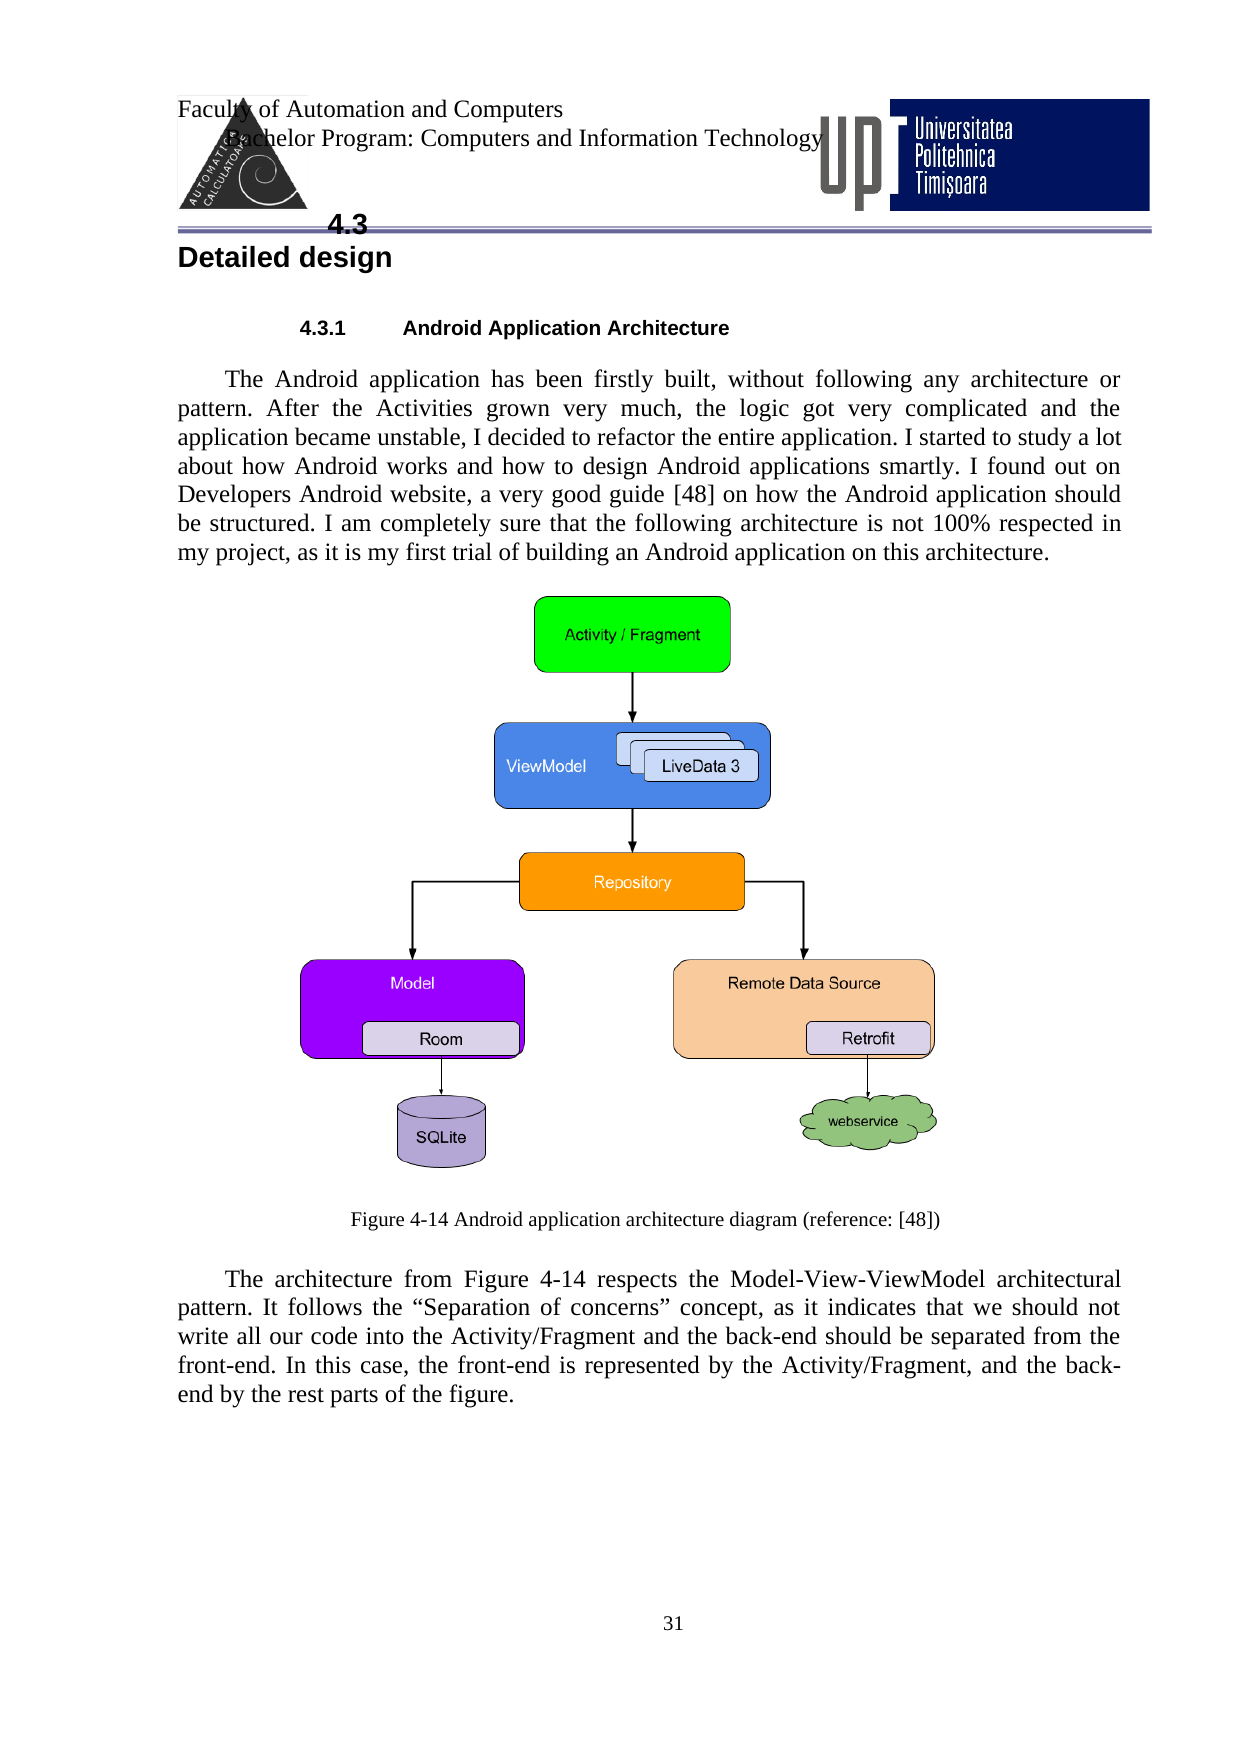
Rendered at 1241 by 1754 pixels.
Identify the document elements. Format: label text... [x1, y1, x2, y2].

picture [820, 99, 1150, 211]
picture [1122, 225, 1153, 234]
subtitle Android Application Architecture [252, 316, 1122, 339]
subtitle Detailed design [177, 207, 1122, 274]
picture [177, 95, 309, 207]
text The Android application has been firstly built, without following any architecture or pattern. After the Activities grown very much, the logic got very complicated and the application became unstable, I decided to refactor the entire application. I started to study a lot about how Android works and how to design Android applications smartly. I found out on Developers Android website, a very good guide on how the Android application should be structured. I am completely sure that the following architecture is not 100% respected in my project, as it is my first trial of building an Android application on this architecture. [177, 364, 1122, 566]
picture [224, 565, 1066, 1197]
